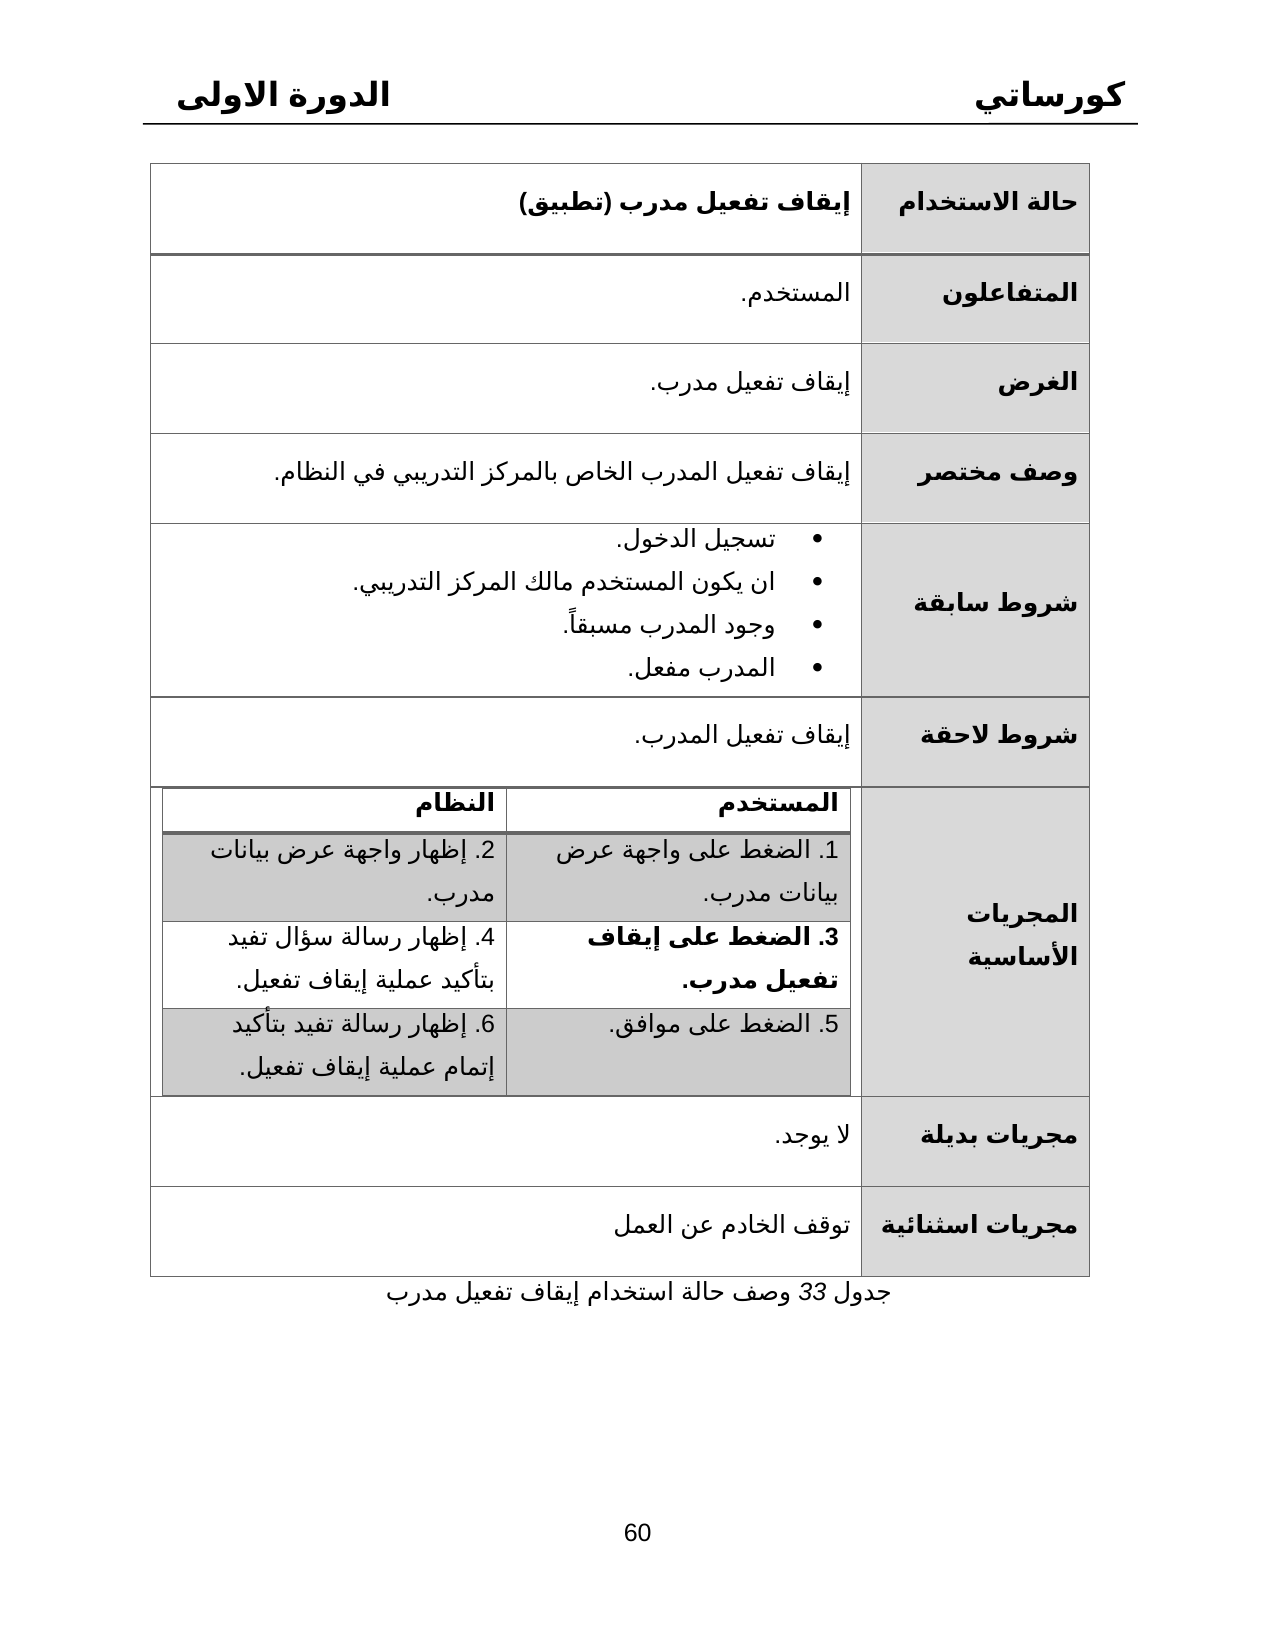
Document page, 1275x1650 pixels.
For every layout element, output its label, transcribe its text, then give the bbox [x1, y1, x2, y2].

table_cell إيقاف تفعيل مدرب. [151, 344, 861, 432]
table_cell توقف الخادم عن العمل [151, 1187, 861, 1276]
table_header إيقاف تفعيل مدرب (تطبيق) [151, 164, 861, 252]
table_cell [507, 922, 850, 1008]
table_cell [851, 788, 861, 1096]
table_cell [163, 922, 506, 1008]
table_cell مجريات بديلة [862, 1097, 1089, 1186]
table_cell إيقاف تفعيل المدرب الخاص بالمركز التدريبي في النظام. [151, 434, 861, 522]
table_cell المتفاعلون [862, 256, 1089, 342]
table_cell لا يوجد. [151, 1097, 861, 1186]
table_cell شروط سابقة [862, 524, 1089, 696]
table_cell الغرض [862, 344, 1089, 432]
table_cell شروط لاحقة [862, 698, 1089, 786]
table_cell [151, 788, 162, 1096]
table_cell [507, 789, 850, 831]
table_cell وصف مختصر [862, 434, 1089, 522]
table_cell المستخدم. [151, 256, 861, 342]
table_header حالة الاستخدام [862, 164, 1089, 252]
table_cell تسجيل الدخول. ان يكون المستخدم مالك المركز التدريبي. وجود المدرب مسبقاً. المدرب مفعل. [151, 524, 861, 696]
table_cell إيقاف تفعيل المدرب. [151, 698, 861, 786]
table_cell مجريات اسثنائية [862, 1187, 1089, 1276]
table_cell [163, 789, 506, 831]
text جدول 33 وصف حالة استخدام إيقاف تفعيل مدرب [150, 1277, 1125, 1306]
table_cell المجريات الأساسية [862, 788, 1089, 1096]
